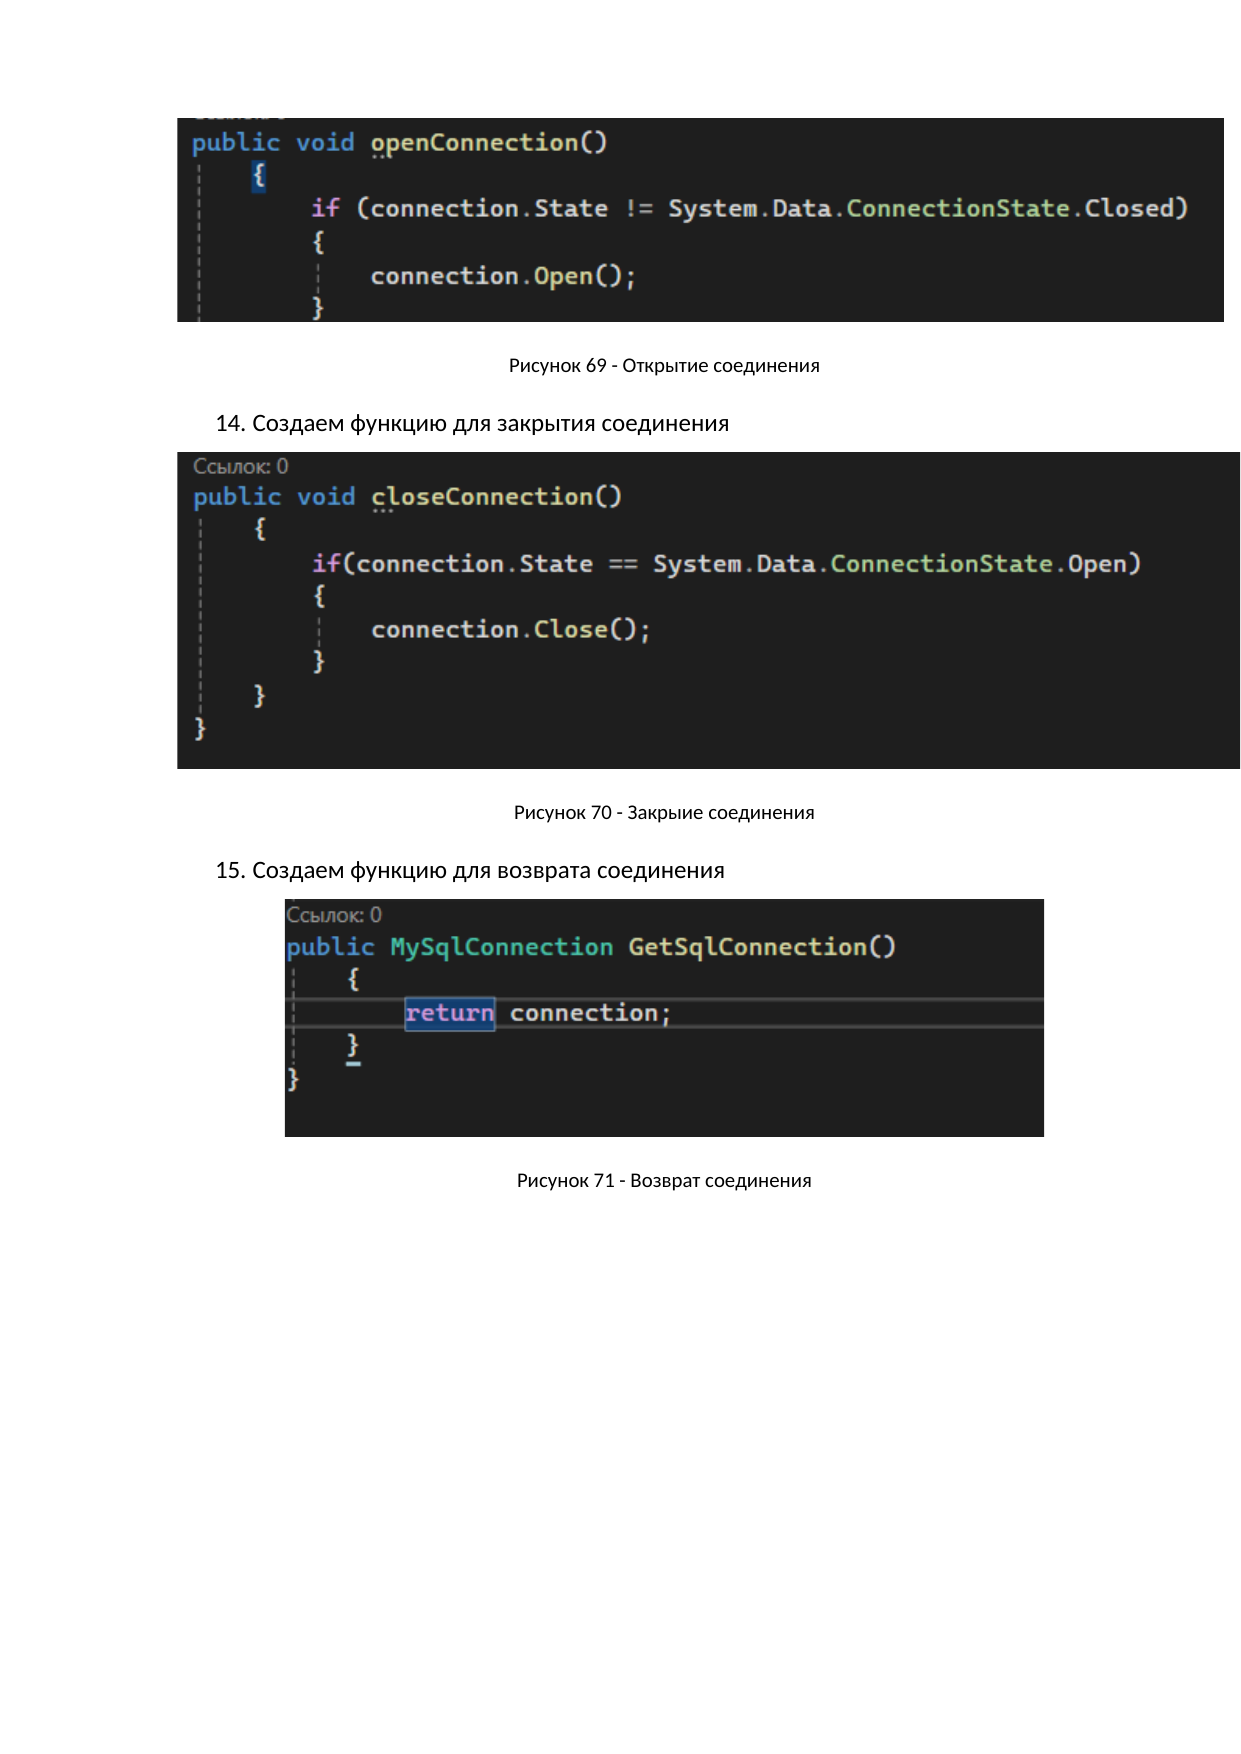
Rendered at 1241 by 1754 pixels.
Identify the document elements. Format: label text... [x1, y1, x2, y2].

text Рисунок 70 - Закрыие соединения [177, 799, 1152, 824]
list Создаем функцию для возврата соединения [215, 854, 1152, 884]
text Рисунок 71 - Возврат соединения [177, 1168, 1152, 1193]
picture [177, 118, 1224, 322]
list Создаем функцию для закрытия соединения [215, 407, 1152, 437]
text Рисунок 69 - Открытие соединения [177, 352, 1152, 377]
picture [177, 452, 1241, 769]
picture [284, 899, 1045, 1137]
